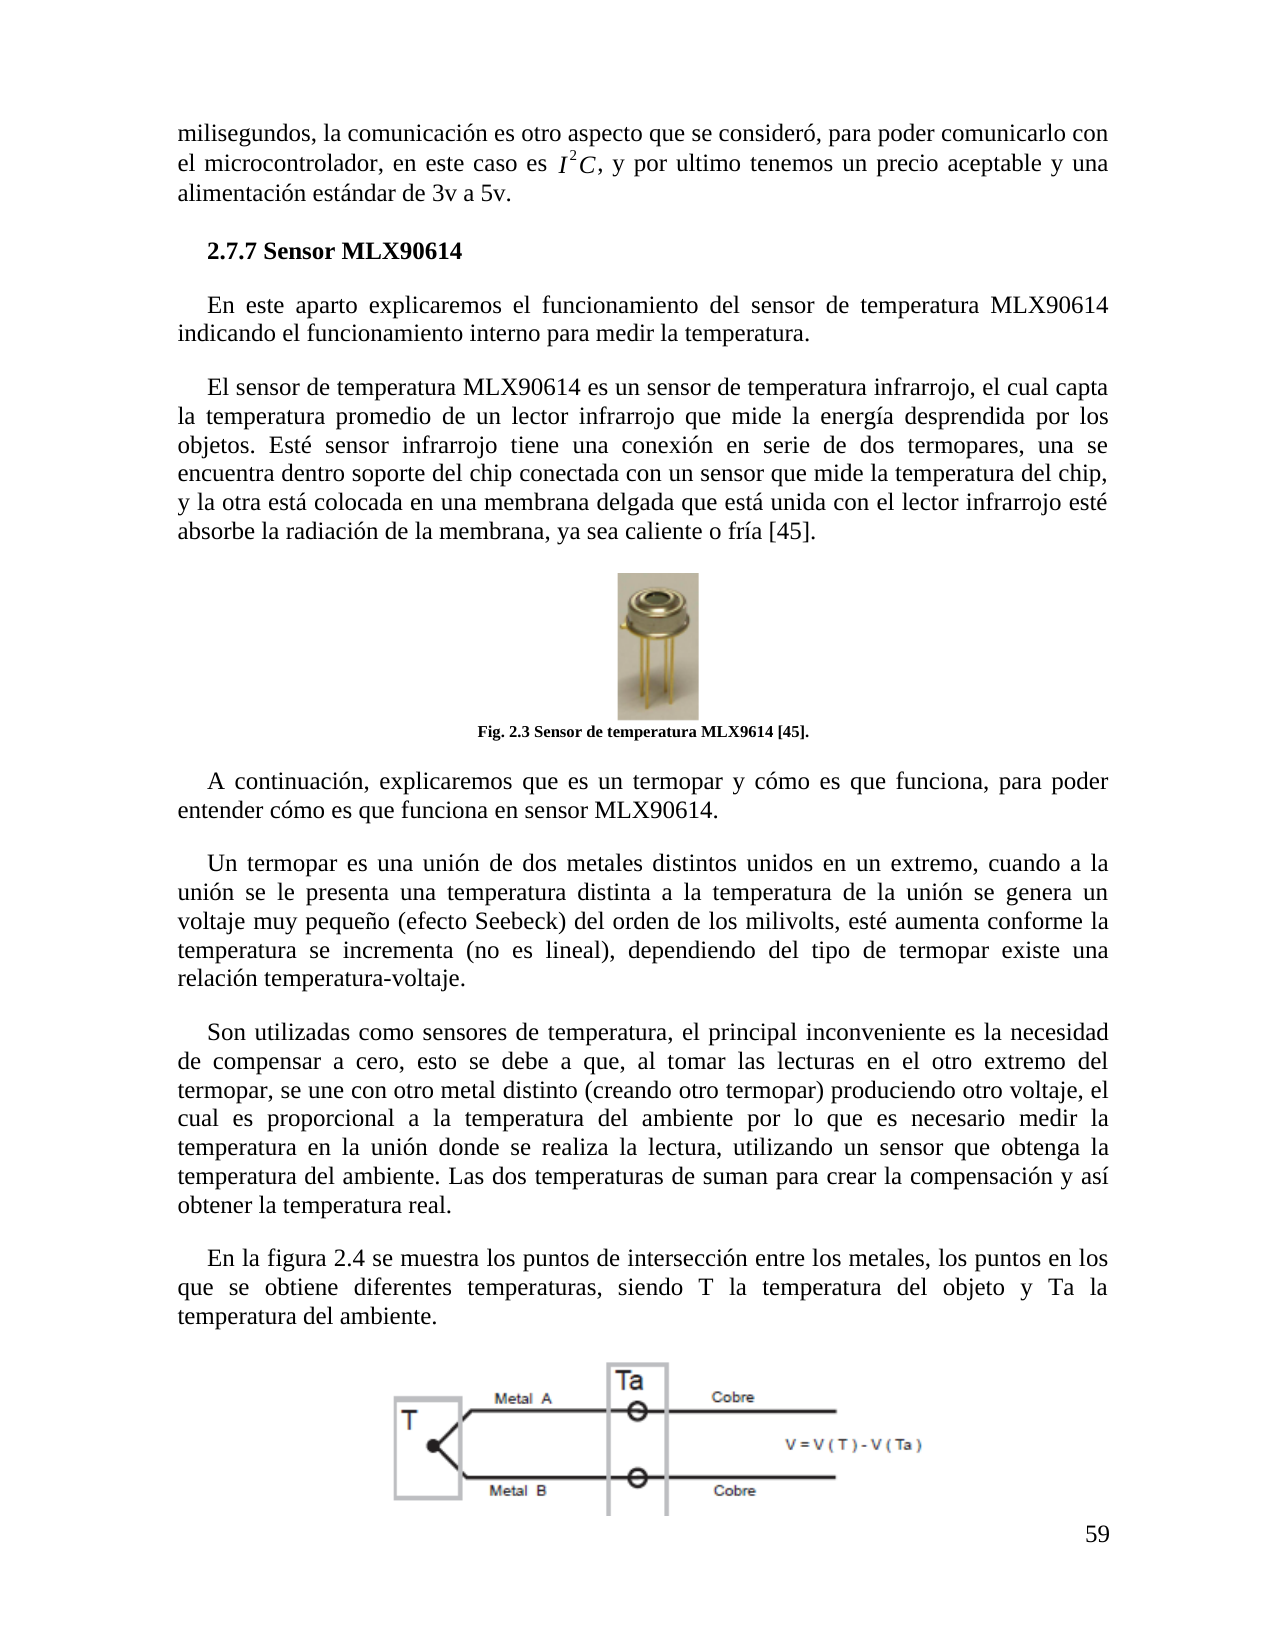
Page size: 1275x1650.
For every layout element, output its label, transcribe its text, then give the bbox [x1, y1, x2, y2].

text El sensor de temperatura MLX90614 es un sensor de temperatura infrarrojo, el cual capta la temperatura promedio de un lector infrarrojo que mide la energía desprendida por los objetos. Esté sensor infrarrojo tiene una conexión en serie de dos termopares, una se encuentra dentro soporte del chip conectada con un sensor que mide la temperatura del chip, y la otra está colocada en una membrana delgada que está unida con el lector infrarrojo esté absorbe la radiación de la membrana, ya sea caliente o fría [45]. [177, 372, 1109, 545]
text A continuación, explicaremos que es un termopar y cómo es que funciona, para poder entender cómo es que funciona en sensor MLX90614. [177, 766, 1109, 823]
text En este aparto explicaremos el funcionamiento del sensor de temperatura MLX90614 indicando el funcionamiento interno para medir la temperatura. [177, 290, 1109, 347]
text Un termopar es una unión de dos metales distintos unidos en un extremo, cuando a la unión se le presenta una temperatura distinta a la temperatura de la unión se genera un voltaje muy pequeño (efecto Seebeck) del orden de los milivolts, esté aumenta conforme la temperatura se incrementa (no es lineal), dependiendo del tipo de termopar existe una relación temperatura-voltaje. [177, 848, 1109, 992]
text En la figura se muestra los puntos de intersección entre los metales, los puntos en los que se obtiene diferentes temperaturas, siendo T la temperatura del objeto y Ta la temperatura del ambiente. [177, 1243, 1109, 1330]
picture [617, 573, 699, 722]
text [177, 118, 1109, 207]
text Son utilizadas como sensores de temperatura, el principal inconveniente es la necesidad de compensar a cero, esto se debe a que, al tomar las lecturas en el otro extremo del termopar, se une con otro metal distinto (creando otro termopar) produciendo otro voltaje, el cual es proporcional a la temperatura del ambiente por lo que es necesario medir la temperatura en la unión donde se realiza la lectura, utilizando un sensor que obtenga la temperatura del ambiente. Las dos temperaturas de suman para crear la compensación y así obtener la temperatura real. [177, 1017, 1109, 1218]
subtitle 2.7.7 Sensor MLX90614 [177, 236, 1109, 265]
picture [391, 1358, 926, 1516]
text Fig. 2. Sensor de temperatura MLX9614 [45]. [177, 722, 1109, 741]
